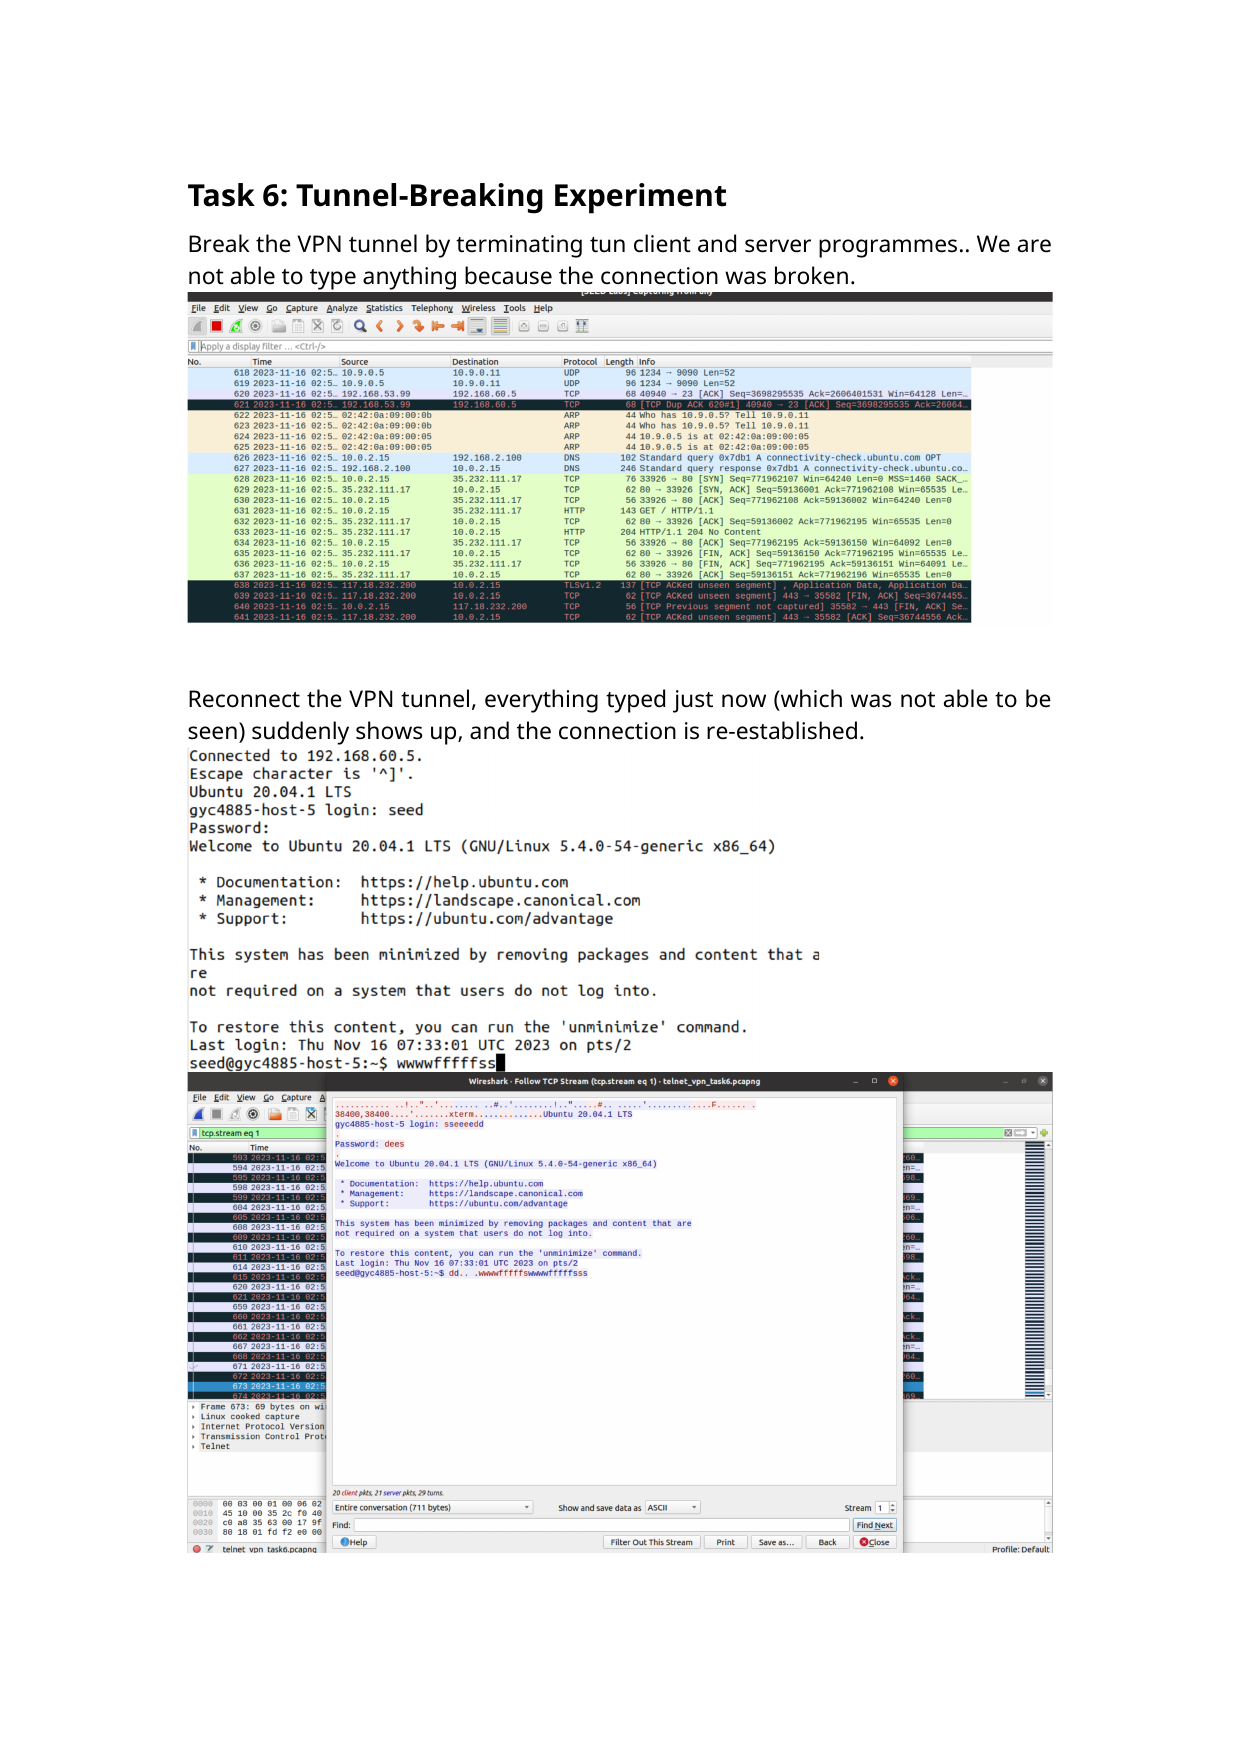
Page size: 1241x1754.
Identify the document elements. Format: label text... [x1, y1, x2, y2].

text Task 6: Tunnel-Breaking Experiment [187, 162, 1053, 227]
text Break the VPN tunnel by terminating tun client and server programmes.. We are not able to type anything because the connection was broken. [187, 227, 1053, 292]
text Reconnect the VPN tunnel, everything typed just now (which was not able to be seen) suddenly shows up, and the connection is re-established. [187, 682, 1053, 747]
picture [187, 747, 1053, 1553]
picture [187, 292, 1053, 626]
